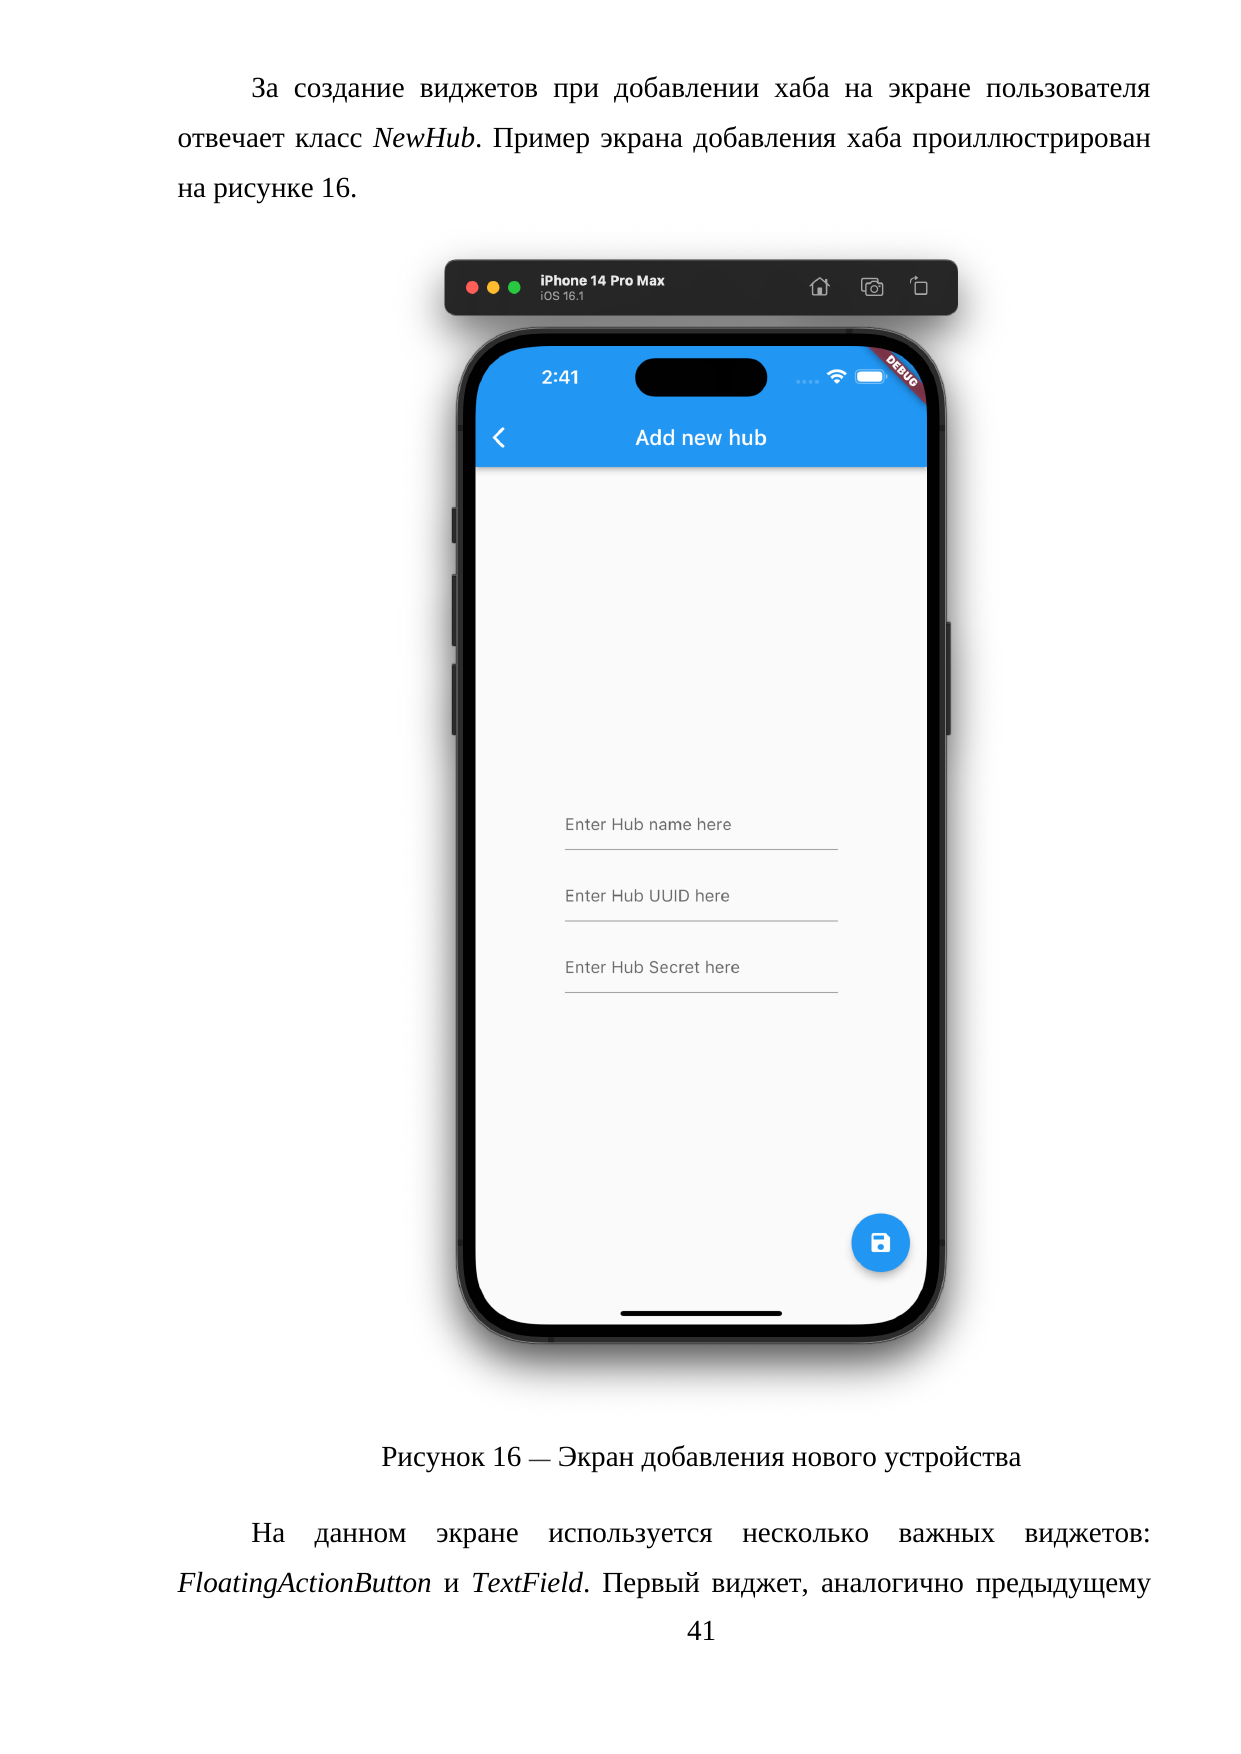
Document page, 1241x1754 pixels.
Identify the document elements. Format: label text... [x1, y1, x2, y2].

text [177, 1515, 1152, 1599]
text За создание виджетов при добавлении хаба на экране пользователя отвечает класс NewHub. Пример экрана добавления хаба проиллюстрирован на рисунке 16. [177, 70, 1152, 204]
picture [386, 221, 1016, 1423]
text Рисунок 16 — Экран добавления нового устройства [177, 1439, 1152, 1473]
